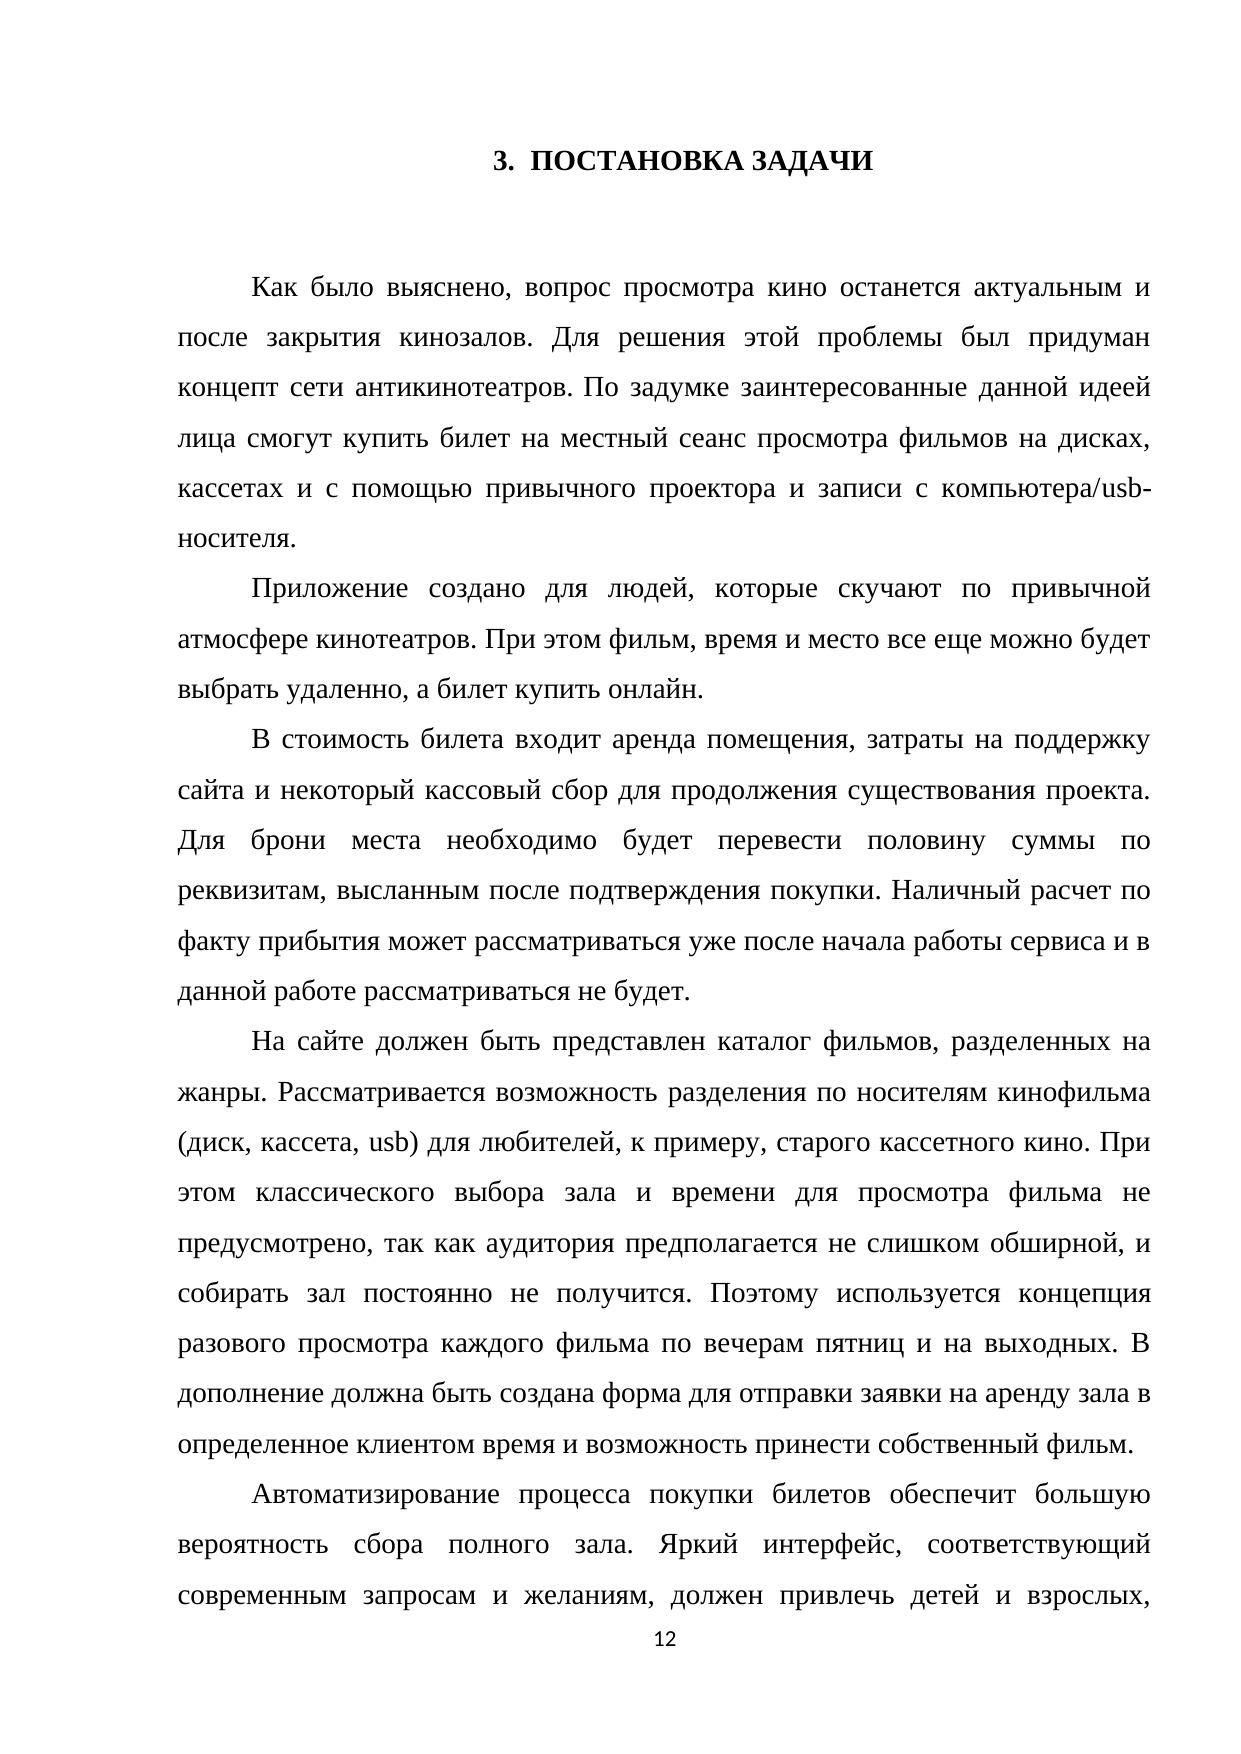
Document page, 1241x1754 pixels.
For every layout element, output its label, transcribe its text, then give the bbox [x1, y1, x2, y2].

text В стоимость билета входит аренда помещения, затраты на поддержку сайта и некоторый кассовый сбор для продолжения существования проекта. Для брони места необходимо будет перевести половину суммы по реквизитам, высланным после подтверждения покупки. Наличный расчет по факту прибытия может рассматриваться уже после начала работы сервиса и в данной работе рассматриваться не будет. [177, 722, 1152, 1007]
text На сайте должен быть представлен каталог фильмов, разделенных на жанры. Рассматривается возможность разделения по носителям кинофильма (диск, кассета, usb) для любителей, к примеру, старого кассетного кино. При этом классического выбора зала и времени для просмотра фильма не предусмотрено, так как аудитория предполагается не слишком обширной, и собирать зал постоянно не получится. Поэтому используется концепция разового просмотра каждого фильма по вечерам пятниц и на выходных. В дополнение должна быть создана форма для отправки заявки на аренду зала в определенное клиентом время и возможность принести собственный фильм. [177, 1023, 1152, 1459]
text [177, 1476, 1152, 1610]
text Как было выяснено, вопрос просмотра кино останется актуальным и после закрытия кинозалов. Для решения этой проблемы был придуман концепт сети антикинотеатров. По задумке заинтересованные данной идеей лица смогут купить билет на местный сеанс просмотра фильмов на дисках, кассетах и с помощью привычного проектора и записи с компьютера/usb-носителя. [177, 269, 1152, 554]
text Приложение создано для людей, которые скучают по привычной атмосфере кинотеатров. При этом фильм, время и место все еще можно будет выбрать удаленно, а билет купить онлайн. [177, 571, 1152, 705]
subtitle ПОСТАНОВКА ЗАДАЧИ [215, 143, 1152, 177]
